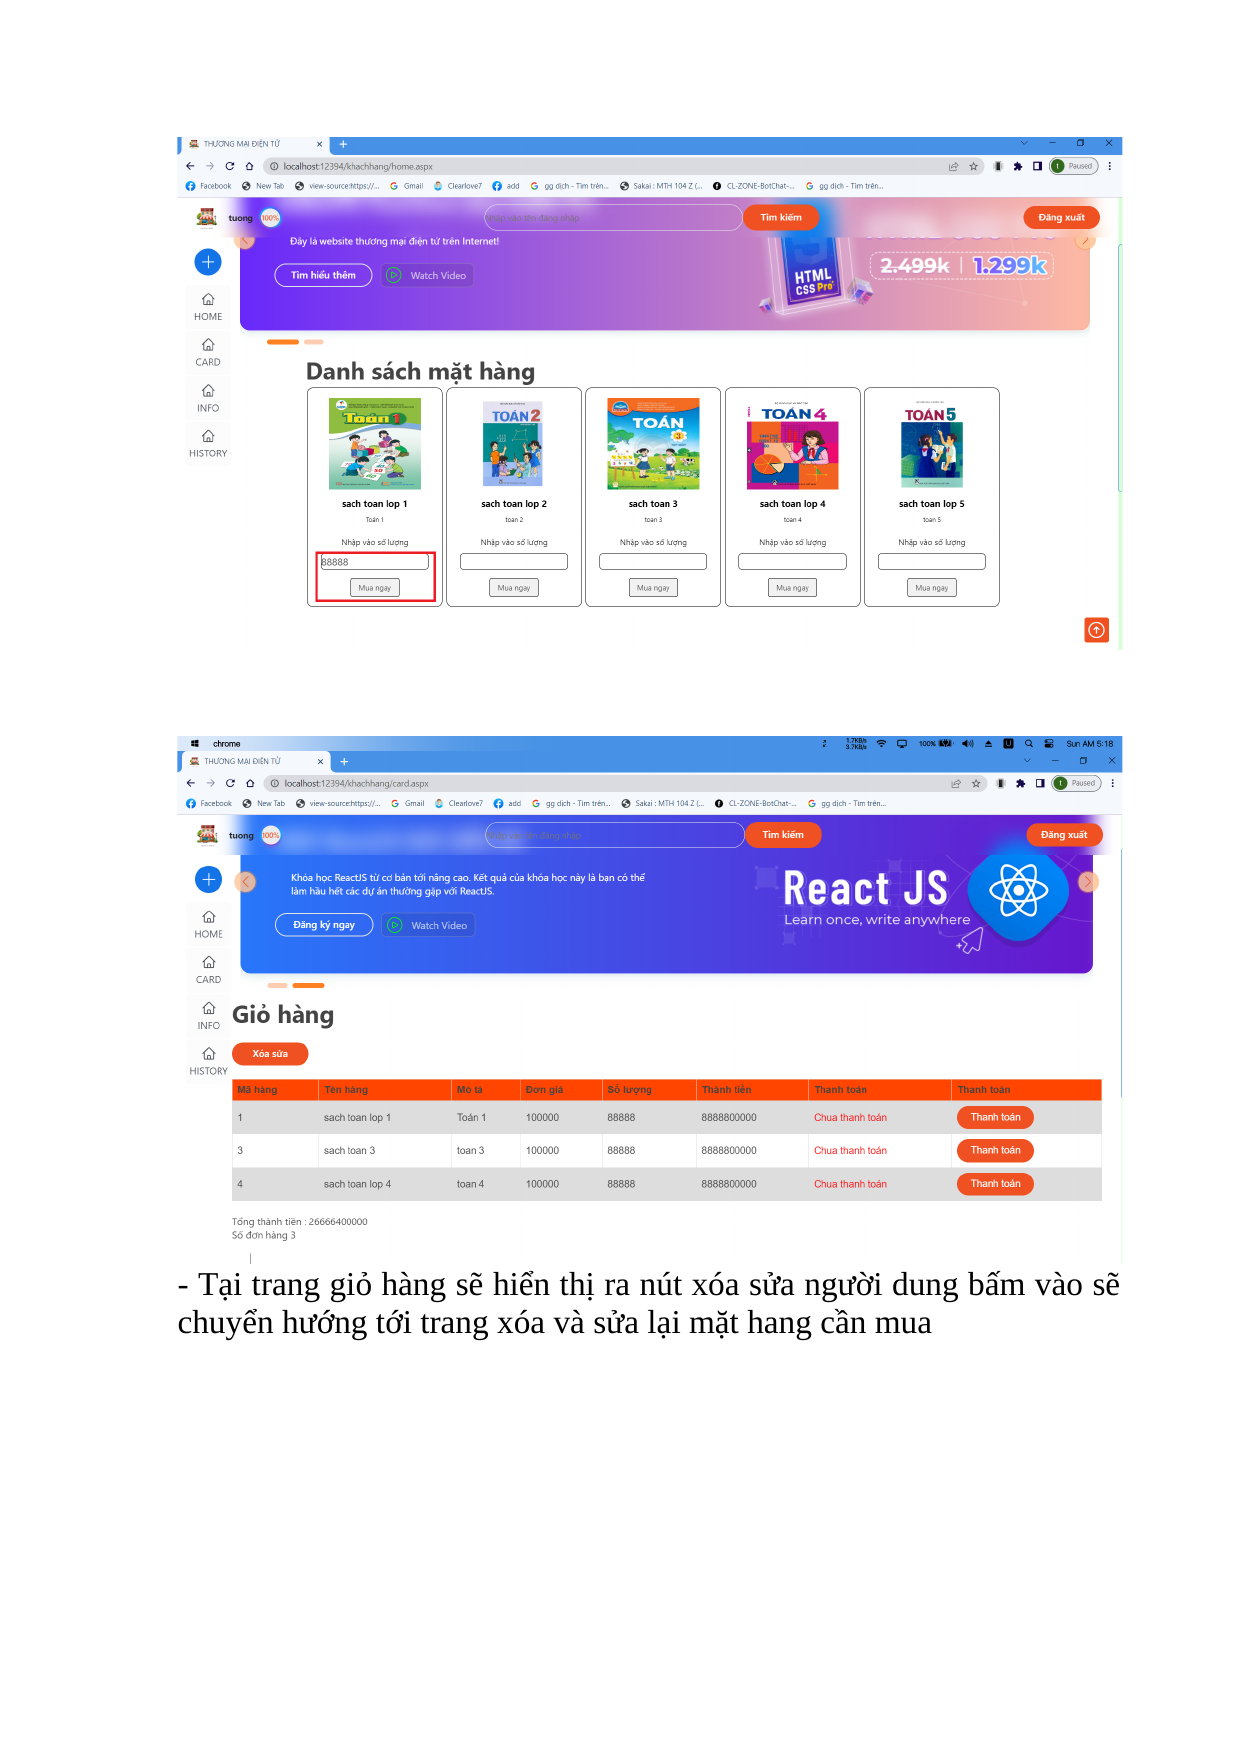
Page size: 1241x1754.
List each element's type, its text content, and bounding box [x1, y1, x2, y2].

picture [177, 736, 1123, 1264]
picture [177, 137, 1123, 650]
text - Tại trang giỏ hàng sẽ hiển thị ra nút xóa sửa người dung bấm vào sẽ chuyển hướng tới trang xóa và sửa lại mặt hang cần mua [177, 1264, 1122, 1341]
